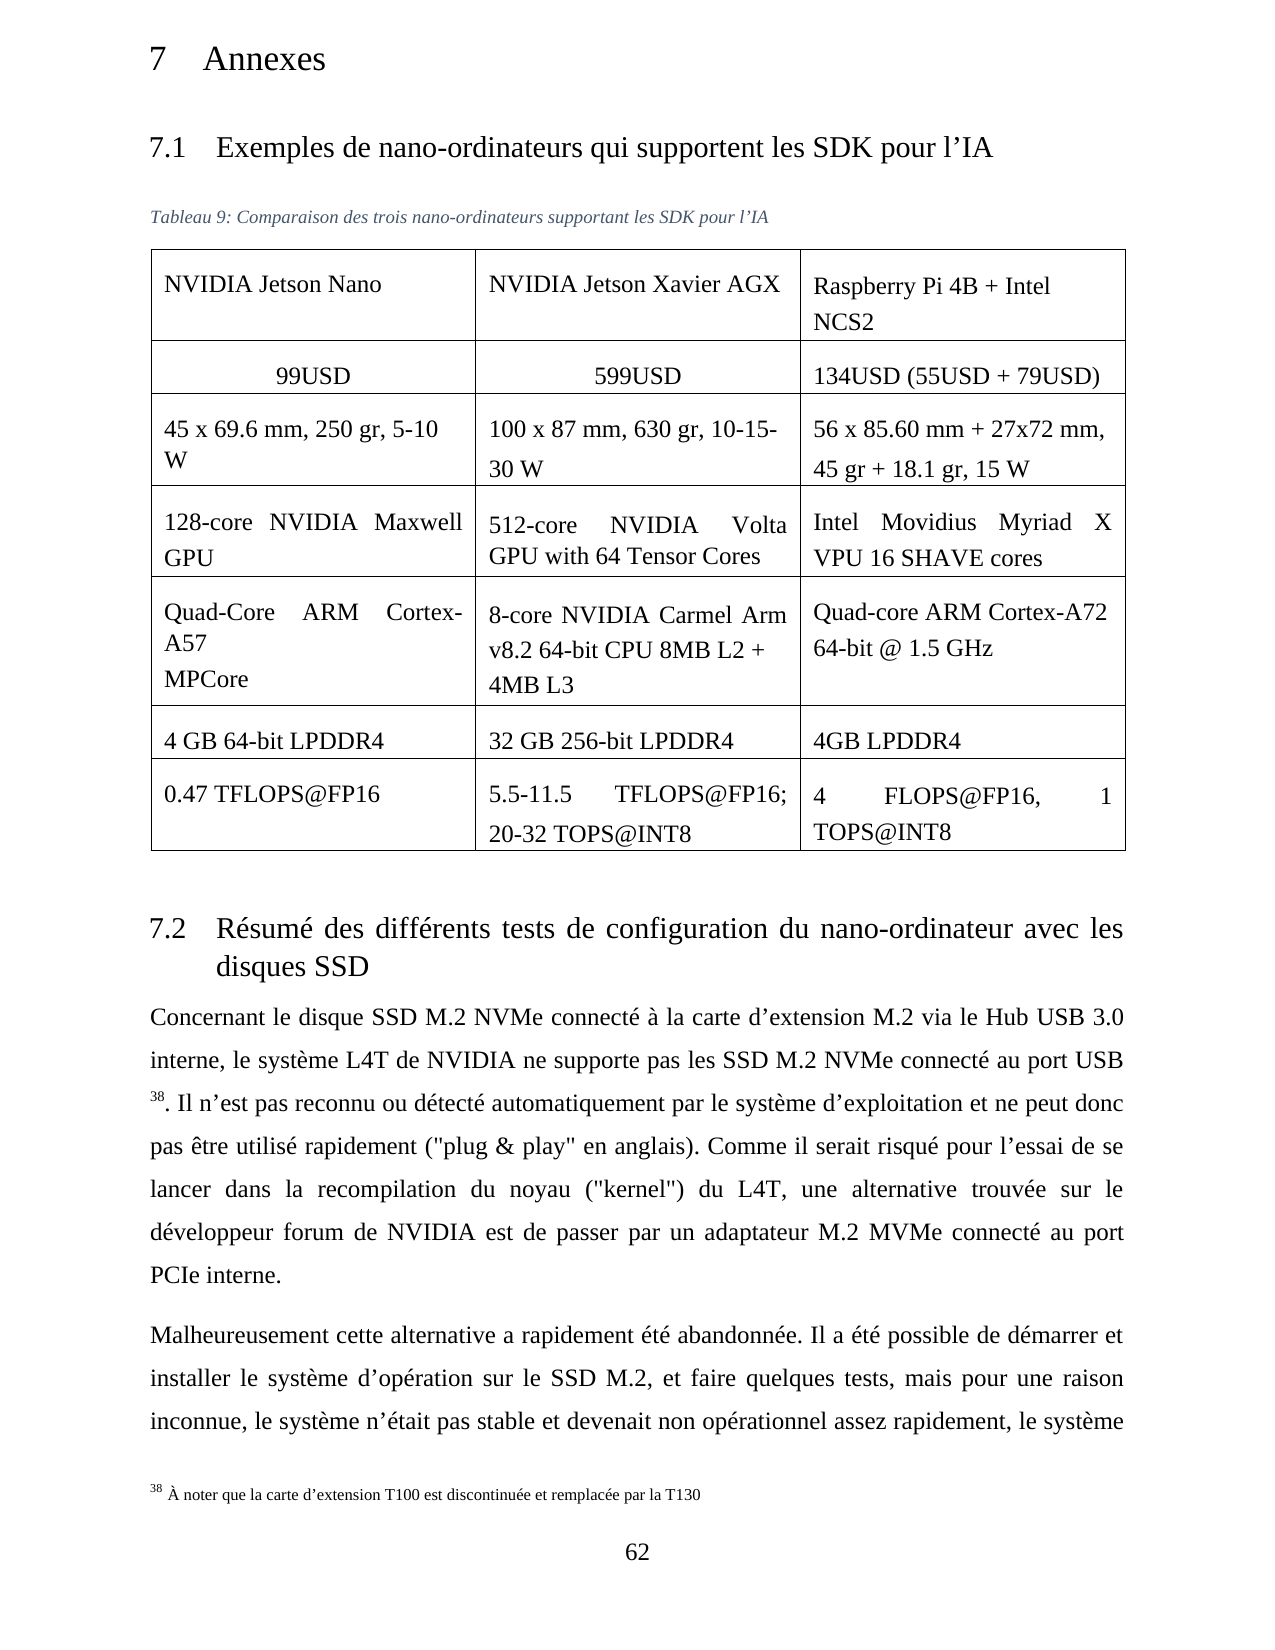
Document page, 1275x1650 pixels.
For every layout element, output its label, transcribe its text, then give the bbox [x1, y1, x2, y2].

table_cell 99USD [152, 341, 475, 393]
subtitle Résumé des différents tests de configuration du nano-ordinateur avec les disques SSD [148, 911, 1125, 983]
table_cell 45 x 69.6 mm, 250 gr, 5-10 W [152, 394, 475, 485]
text Tableau 9: Comparaison des trois nano-ordinateurs supportant les SDK pour l’IA [150, 206, 1125, 228]
table_cell 0.47 TFLOPS@FP16 [152, 759, 475, 850]
table_header NVIDIA Jetson Nano [152, 250, 475, 339]
table_cell 4 GB 64-bit LPDDR4 [152, 706, 475, 758]
subtitle Exemples de nano-ordinateurs qui supportent les SDK pour l’IA [148, 129, 1125, 164]
table_cell 8-core NVIDIA Carmel Arm v8.2 64-bit CPU 8MB L2 + 4MB L3 [476, 577, 800, 705]
table_cell 599USD [476, 341, 800, 393]
text Concernant le disque SSD M.2 NVMe connecté à la carte d’extension M.2 via le Hub USB 3.0 interne, le système L4T de NVIDIA ne supporte pas les SSD M.2 NVMe connecté au port USB . Il n’est pas reconnu ou détecté automatiquement par le système d’exploitation et ne peut donc pas être utilisé rapidement ("plug & play" en anglais). Comme il serait risqué pour l’essai de se lancer dans la recompilation du noyau ("kernel") du L4T, une alternative trouvée sur le développeur forum de NVIDIA est de passer par un adaptateur M.2 MVMe connecté au port PCIe interne. [150, 1002, 1125, 1289]
subtitle Annexes [148, 37, 1125, 78]
table_cell Intel Movidius Myriad X VPU 16 SHAVE cores [801, 486, 1125, 576]
table_cell 56 x 85.60 mm + 27x72 mm, 45 gr + 18.1 gr, 15 W [801, 394, 1125, 485]
table_cell 100 x 87 mm, 630 gr, 10-15- 30 W [476, 394, 800, 485]
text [150, 1320, 1125, 1435]
table_cell 512-core NVIDIA Volta GPU with 64 Tensor Cores [476, 486, 800, 576]
table_cell 5.5-11.5 TFLOPS@FP16; 20-32 TOPS@INT8 [476, 759, 800, 850]
table_cell Quad-Core ARM Cortex-A57 MPCore [152, 577, 475, 705]
table_header Raspberry Pi 4B + Intel NCS2 [801, 250, 1125, 339]
table_cell 4 FLOPS@FP16, 1 TOPS@INT8 [801, 759, 1125, 850]
table_cell 134USD (55USD + 79USD) [801, 341, 1125, 393]
table_header NVIDIA Jetson Xavier AGX [476, 250, 800, 339]
table_cell 4GB LPDDR4 [801, 706, 1125, 758]
table_cell 128-core NVIDIA Maxwell GPU [152, 486, 475, 576]
table_cell 32 GB 256-bit LPDDR4 [476, 706, 800, 758]
table_cell Quad-core ARM Cortex-A72 64-bit @ 1.5 GHz [801, 577, 1125, 705]
